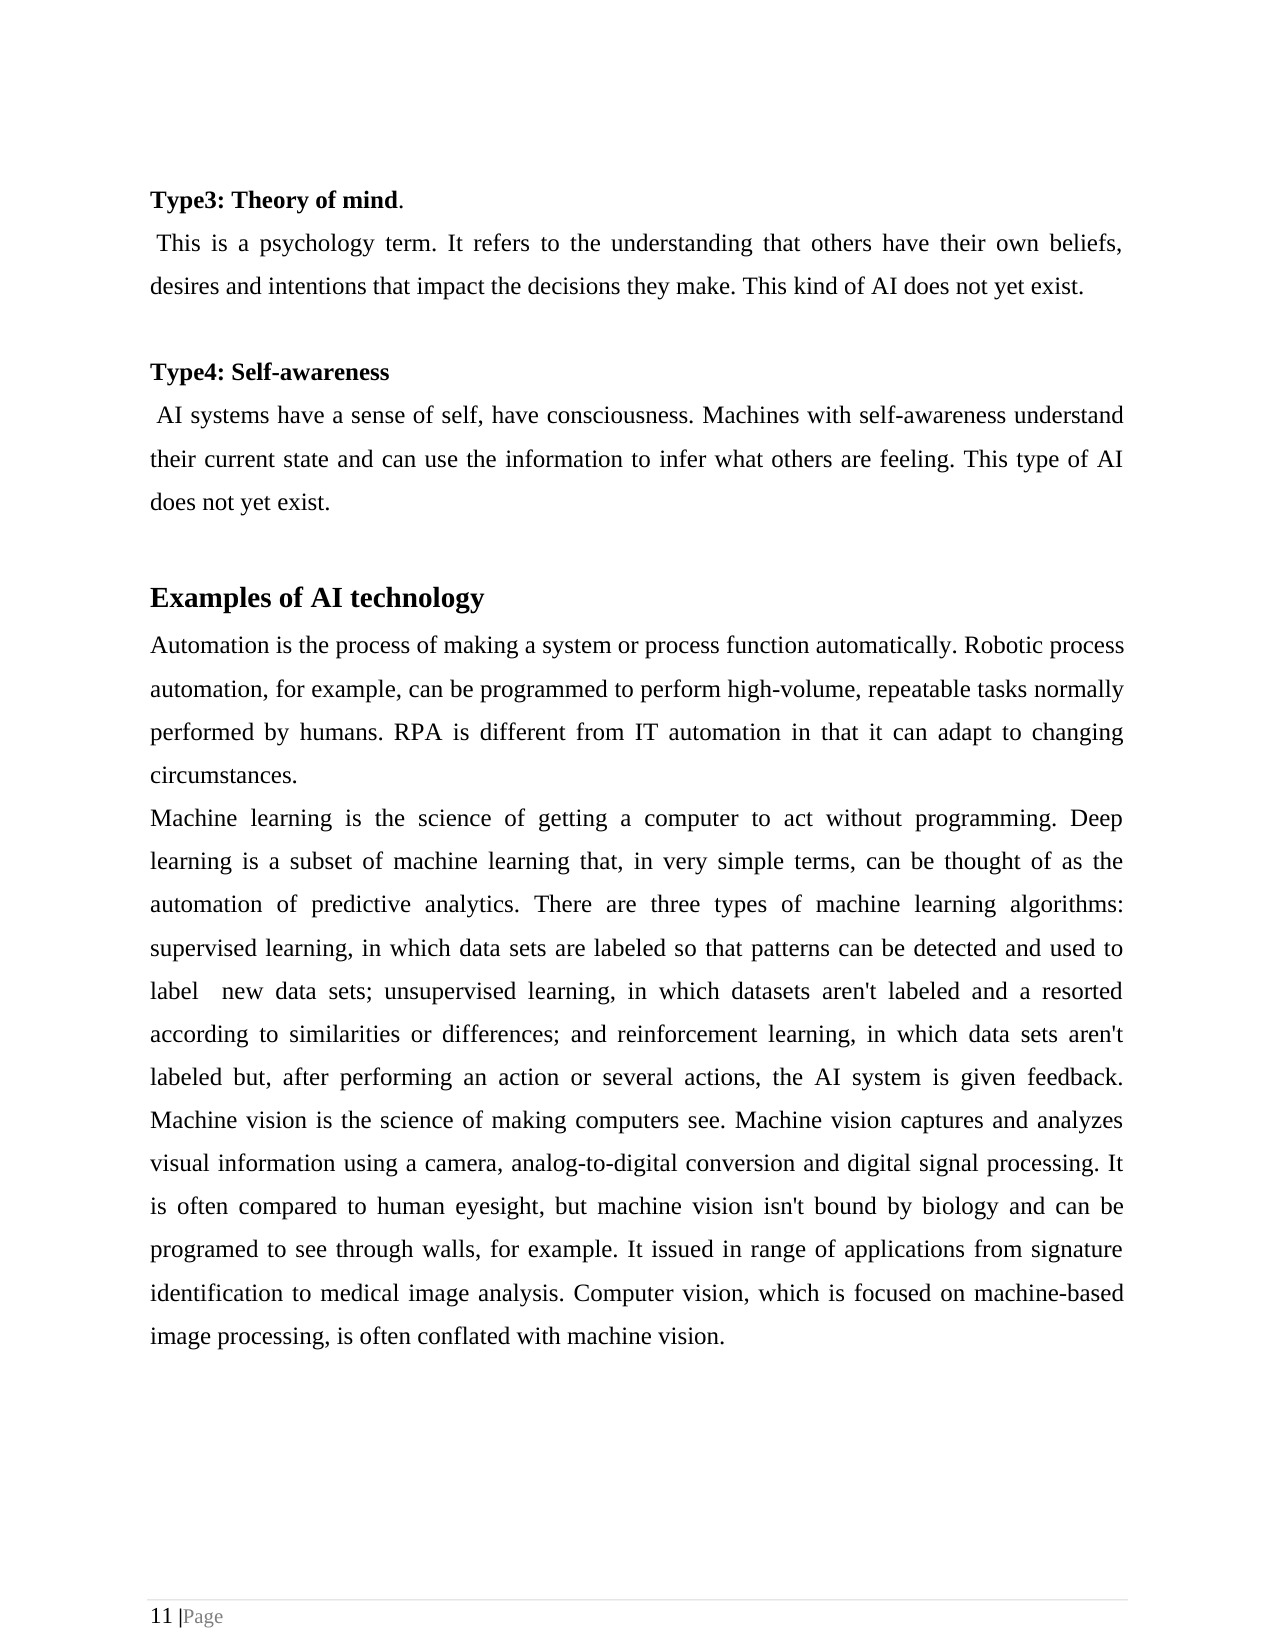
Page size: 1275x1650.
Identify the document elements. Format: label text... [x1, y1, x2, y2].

subtitle Type3: Theory of mind. [150, 185, 1137, 213]
text This is a psychology term. It refers to the understanding that others have their own beliefs, desires and intentions that impact the decisions they make. This kind of AI does not yet exist. [150, 228, 1124, 300]
text Machine learning is the science of getting a computer to act without programming. Deep learning is a subset of machine learning that, in very simple terms, can be thought of as the automation of predictive analytics. There are three types of machine learning algorithms: supervised learning, in which data sets are labeled so that patterns can be detected and used to label new data sets; unsupervised learning, in which datasets aren't labeled and a resorted according to similarities or differences; and reinforcement learning, in which data sets aren't labeled but, after performing an action or several actions, the AI system is given feedback. Machine vision is the science of making computers see. Machine vision captures and analyzes visual information using a camera, analog-to-digital conversion and digital signal processing. It is often compared to human eyesight, but machine vision isn't bound by biology and can be programed to see through walls, for example. It issued in range of applications from signature identification to medical image analysis. Computer vision, which is focused on machine-based image processing, is often conflated with machine vision. [150, 803, 1125, 1349]
text Automation is the process of making a system or process function automatically. Robotic process automation, for example, can be programmed to perform high-volume, repeatable tasks normally performed by humans. RPA is different from IT automation in that it can adapt to changing circumstances. [150, 631, 1126, 789]
text AI systems have a sense of self, have consciousness. Machines with self-awareness understand their current state and can use the information to infer what others are feeling. This type of AI does not yet exist. [150, 401, 1125, 516]
subtitle Type4: Self-awareness [150, 357, 1137, 386]
subtitle Examples of AI technology [150, 581, 1137, 614]
